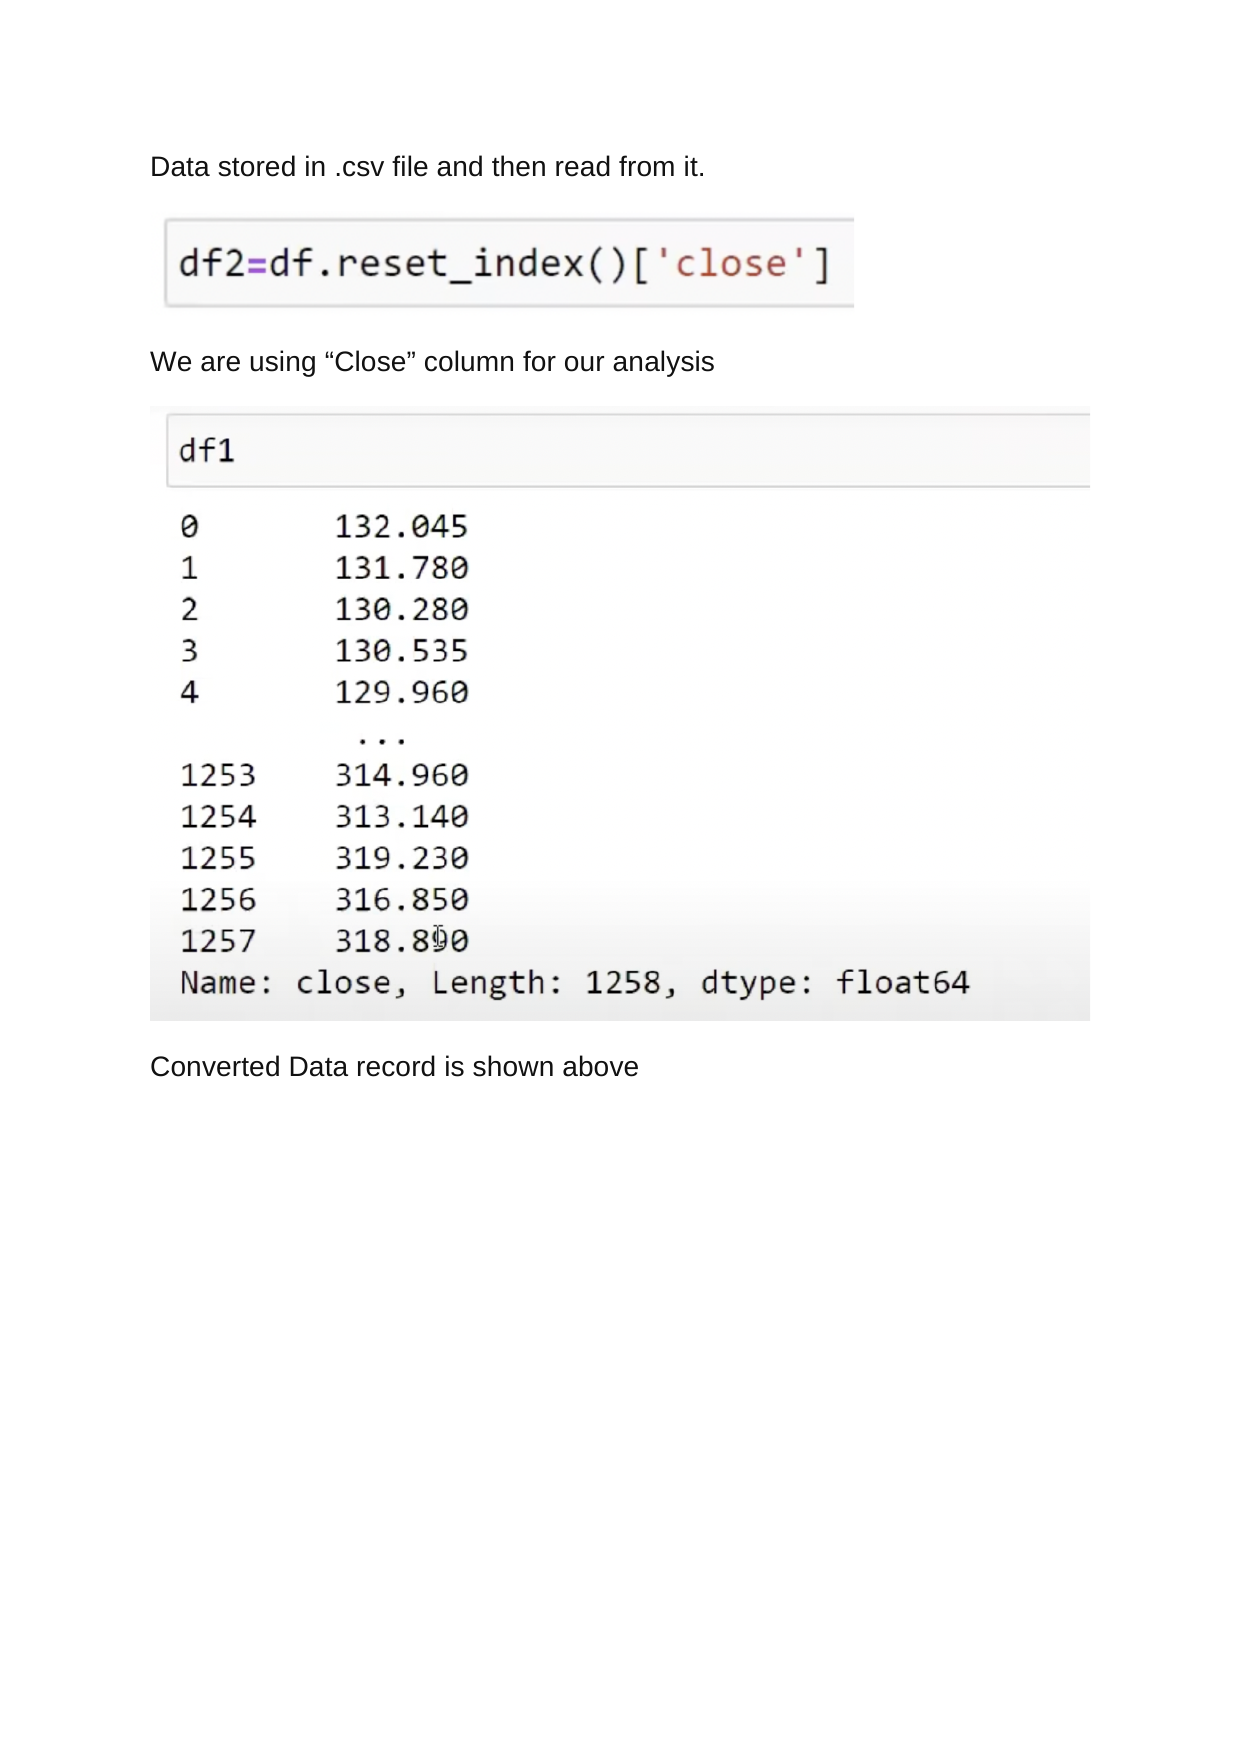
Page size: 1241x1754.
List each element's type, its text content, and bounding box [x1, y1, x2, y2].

picture [150, 406, 1091, 1021]
text We are using “Close” column for our analysis [150, 345, 1090, 377]
text Converted Data record is shown above [150, 1050, 1090, 1082]
picture [150, 211, 855, 316]
text Data stored in .csv file and then read from it. [150, 150, 1090, 182]
